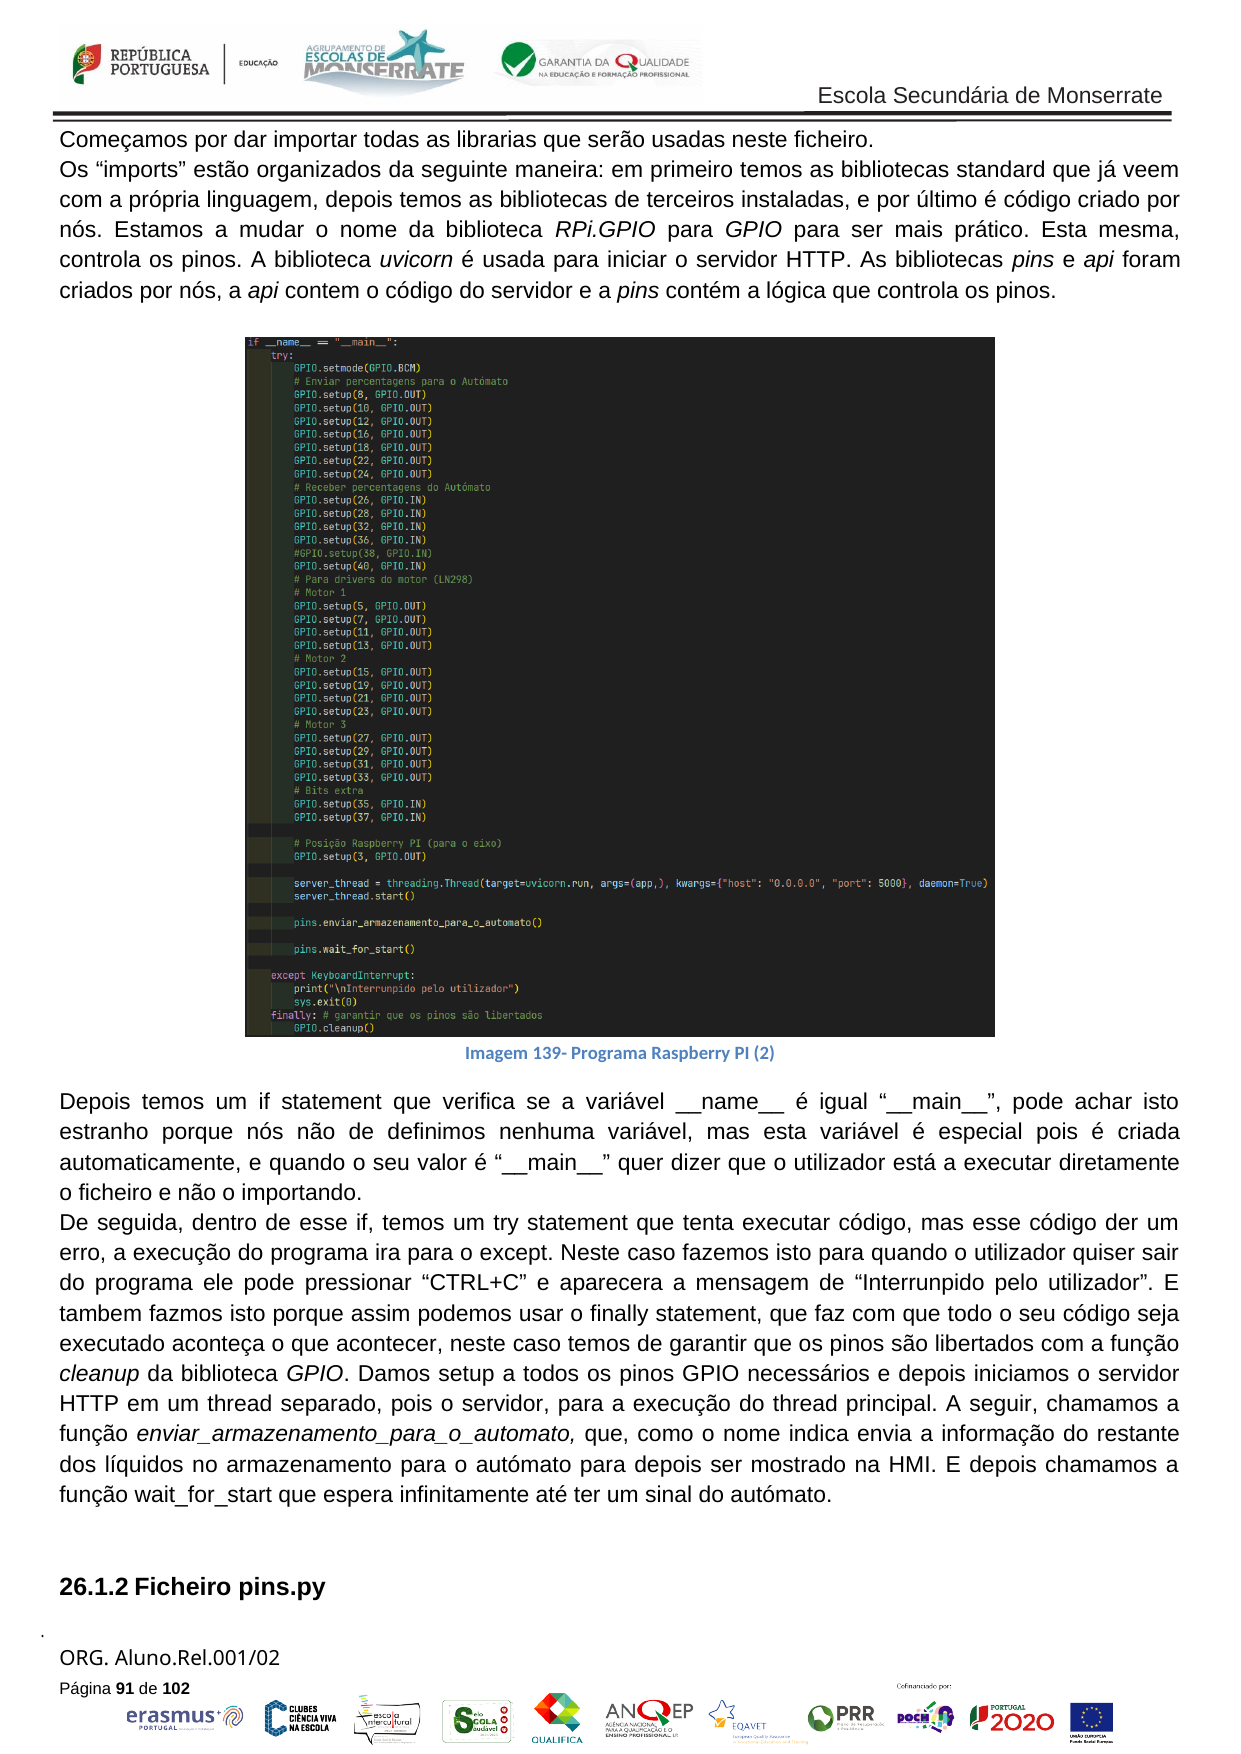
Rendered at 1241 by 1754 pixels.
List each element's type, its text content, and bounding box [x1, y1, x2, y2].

picture [59, 24, 703, 104]
subtitle Ficheiro pins.py [59, 1571, 963, 1600]
text Os “imports” estão organizados da seguinte maneira: em primeiro temos as bibliotecas standard que já veem com a própria linguagem, depois temos as bibliotecas de terceiros instaladas, e por último é código criado por nós. Estamos a mudar o nome da biblioteca RPi.GPIO para GPIO para ser mais prático. Esta mesma, controla os pinos. A biblioteca uvicorn é usada para iniciar o servidor HTTP. As bibliotecas pins e api foram criados por nós, a api contem o código do servidor e a pins contém a lógica que controla os pinos. [59, 156, 1181, 303]
picture [245, 337, 995, 1037]
text Imagem - Programa Raspberry PI (2) [59, 1041, 1181, 1064]
text Depois temos um if statement que verifica se a variável __name__ é igual “__main__”, pode achar isto estranho porque nós não de definimos nenhuma variável, mas esta variável é especial pois é criada automaticamente, e quando o seu valor é “__main__” quer dizer que o utilizador está a executar diretamente o ficheiro e não o importando. [59, 1088, 1181, 1205]
text De seguida, dentro de esse if, temos um try statement que tenta executar código, mas esse código der um erro, a execução do programa ira para o except. Neste caso fazemos isto para quando o utilizador quiser sair do programa ele pode pressionar “CTRL+C” e aparecera a mensagem de “Interrunpido pelo utilizador”. E tambem fazmos isto porque assim podemos usar o finally statement, que faz com que todo o seu código seja executado aconteça o que acontecer, neste caso temos de garantir que os pinos são libertados com a função cleanup da biblioteca GPIO. Damos setup a todos os pinos GPIO necessários e depois iniciamos o servidor HTTP em um thread separado, pois o servidor, para a execução do thread principal. A seguir, chamamos a função enviar_armazenamento_para_o_automato, que, como o nome indica envia a informação do restante dos líquidos no armazenamento para o autómato para depois ser mostrado na HMI. E depois chamamos a função wait_for_start que espera infinitamente até ter um sinal do autómato. [59, 1209, 1181, 1507]
text Começamos por dar importar todas as librarias que serão usadas neste ficheiro. [59, 108, 1181, 152]
picture [127, 1679, 1113, 1754]
